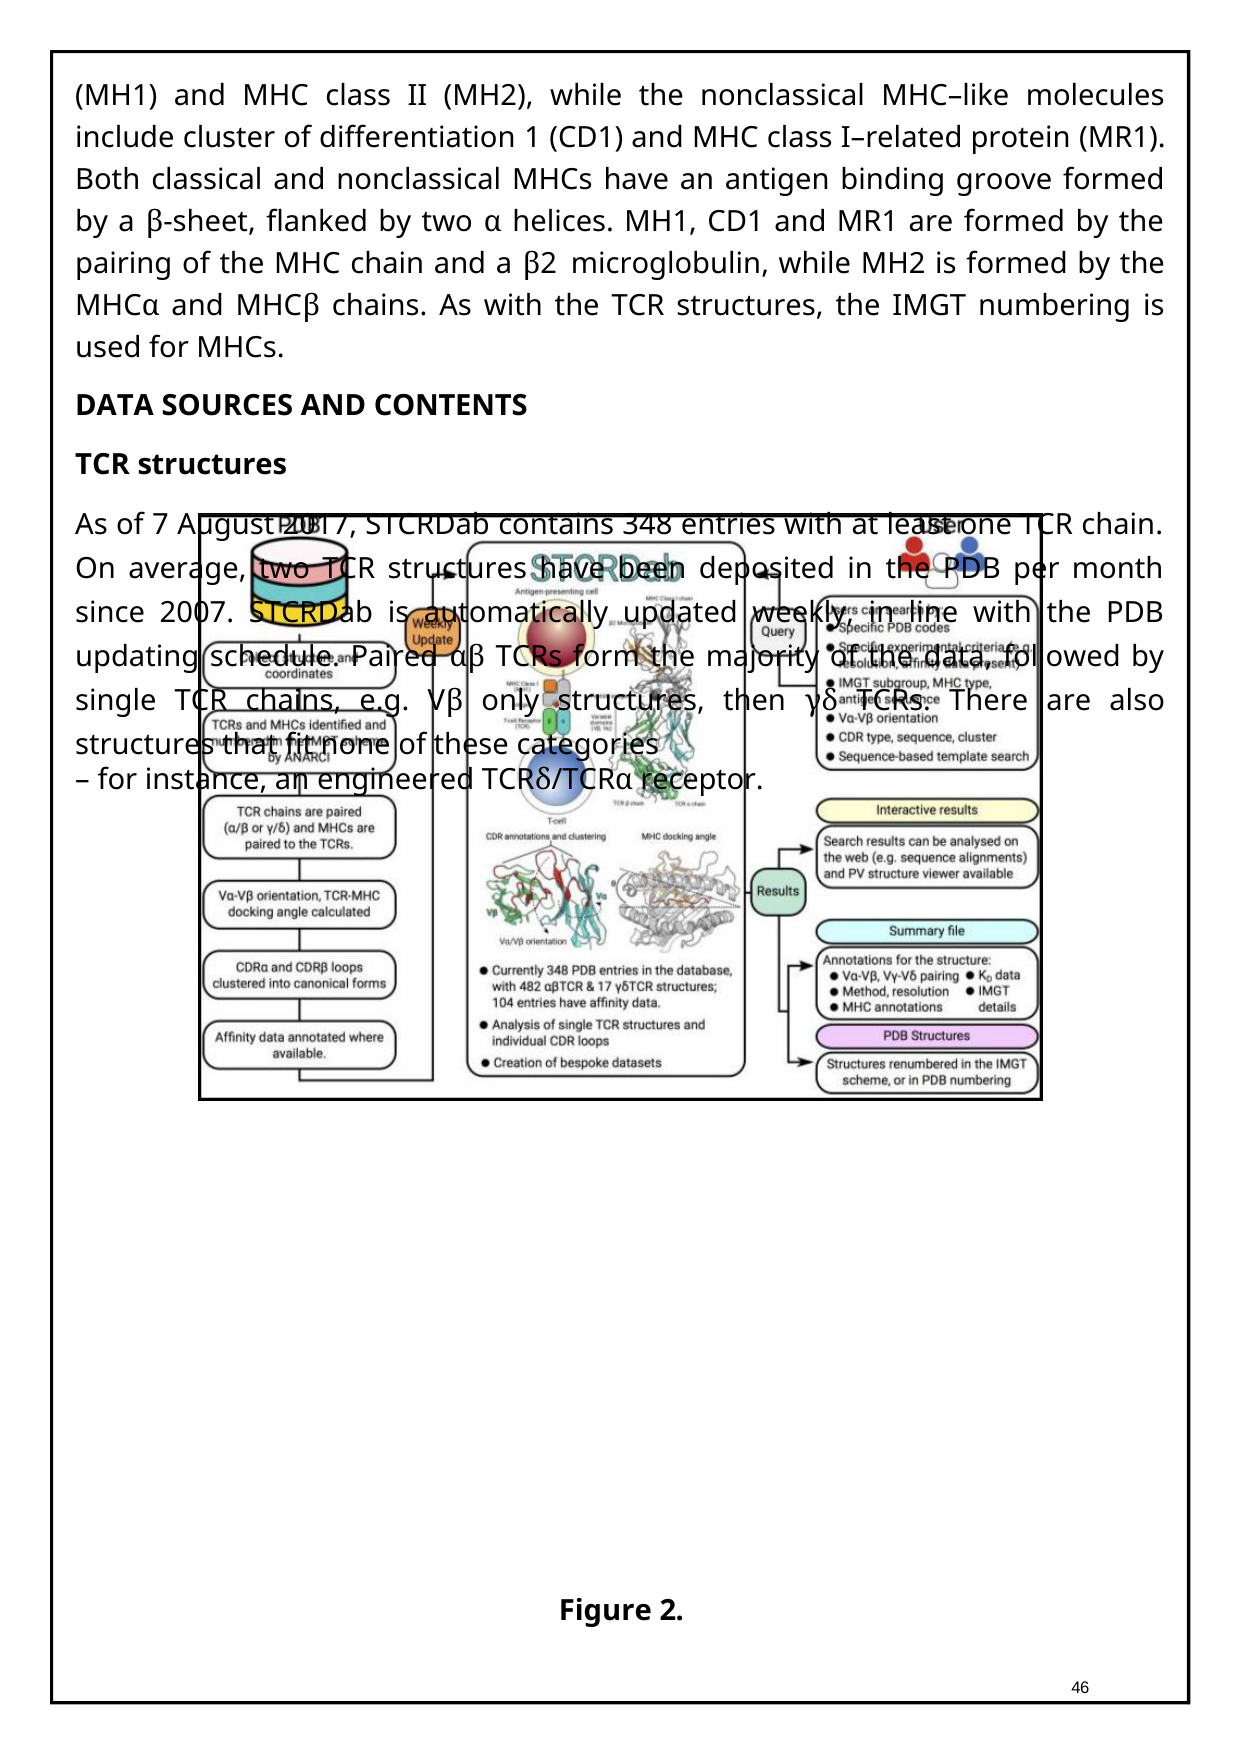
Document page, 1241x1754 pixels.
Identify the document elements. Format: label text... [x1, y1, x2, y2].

text As of 7 August 2017, STCRDab contains 348 entries with at least one TCR chain. On average, two TCR structures have been deposited in the PDB per month since 2007. STCRDab is automatically updated weekly, in line with the PDB updating schedule. Paired αβ TCRs form the majority of the data, followed by single TCR chains, e.g. Vβ only structures, then γδ TCRs. There are also structures that fit none of these categories [75, 503, 1165, 763]
text TCR structures [75, 443, 1180, 483]
text Figure 2. [79, 1589, 1164, 1629]
text (MH1) and MHC class II (MH2), while the nonclassical MHC–like molecules include cluster of differentiation 1 (CD1) and MHC class I–related protein (MR1). Both classical and nonclassical MHCs have an antigen binding groove formed by a β-sheet, flanked by two α helices. MH1, CD1 and MR1 are formed by the pairing of the MHC chain and a β2 microglobulin, while MH2 is formed by the MHCα and MHCβ chains. As with the TCR structures, the IMGT numbering is used for MHCs. [75, 74, 1165, 366]
picture [199, 795, 1042, 1100]
text DATA SOURCES AND CONTENTS [75, 384, 1180, 424]
text – for instance, an engineered TCRδ/TCRα receptor. [75, 767, 1180, 795]
picture [199, 763, 1042, 767]
